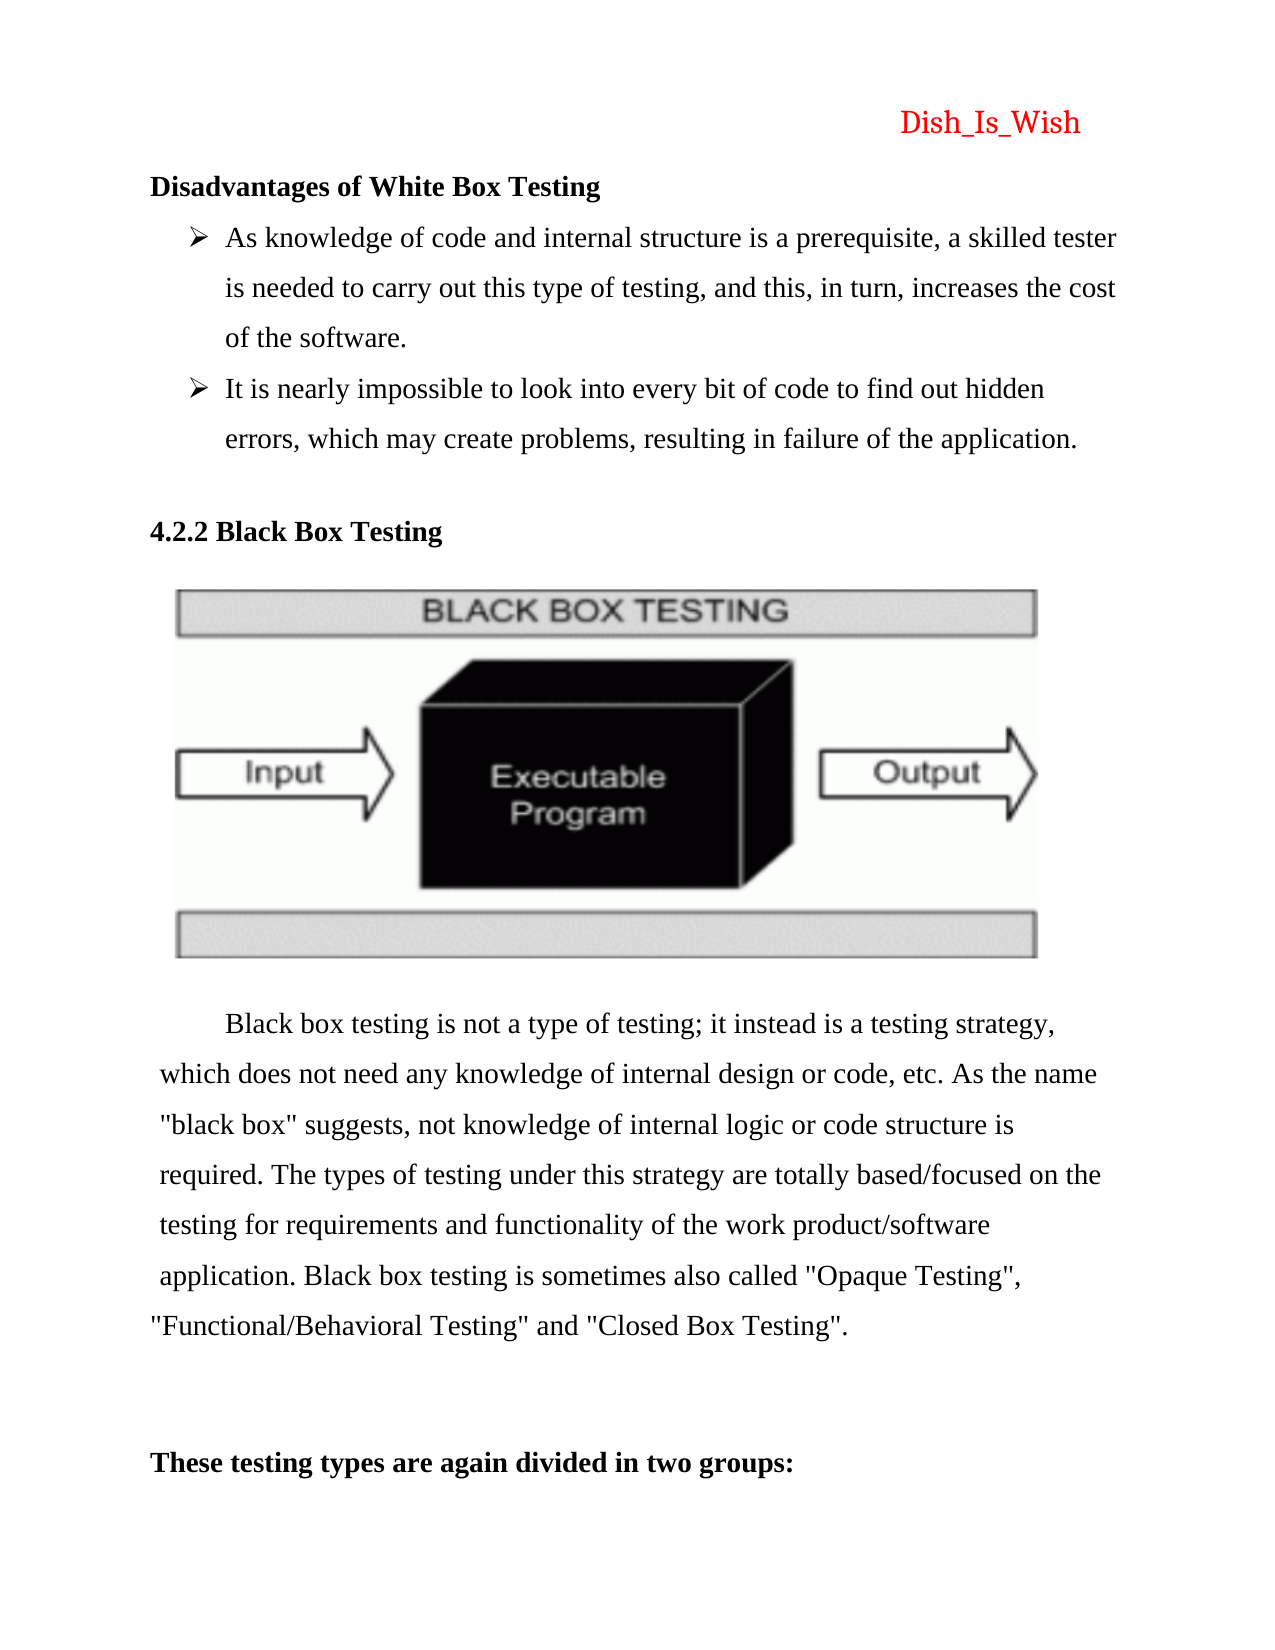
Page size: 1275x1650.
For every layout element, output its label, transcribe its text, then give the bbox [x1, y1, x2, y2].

list It is nearly impossible to look into every bit of code to find out hidden errors, which may create problems, resulting in failure of the application. [187, 371, 1125, 455]
text Black box testing is not a type of testing; it instead is a testing strategy, which does not need any knowledge of internal design or code, etc. As the name "black box" suggests, not knowledge of internal logic or code structure is required. The types of testing under this strategy are totally based/focused on the testing for requirements and functionality of the work product/software application. Black box testing is sometimes also called "Opaque Testing", [159, 1006, 1125, 1291]
text 4.2.2 Black Box Testing [150, 514, 1125, 548]
text Disadvantages of White Box Testing [150, 169, 1125, 203]
text "Functional/Behavioral Testing" and "Closed Box Testing". [150, 1308, 1125, 1342]
list As knowledge of code and internal structure is a prerequisite, a skilled tester is needed to carry out this type of testing, and this, in turn, increases the cost of the software. [187, 220, 1125, 354]
picture [150, 565, 1064, 993]
text These testing types are again divided in two groups: [150, 1445, 1125, 1478]
